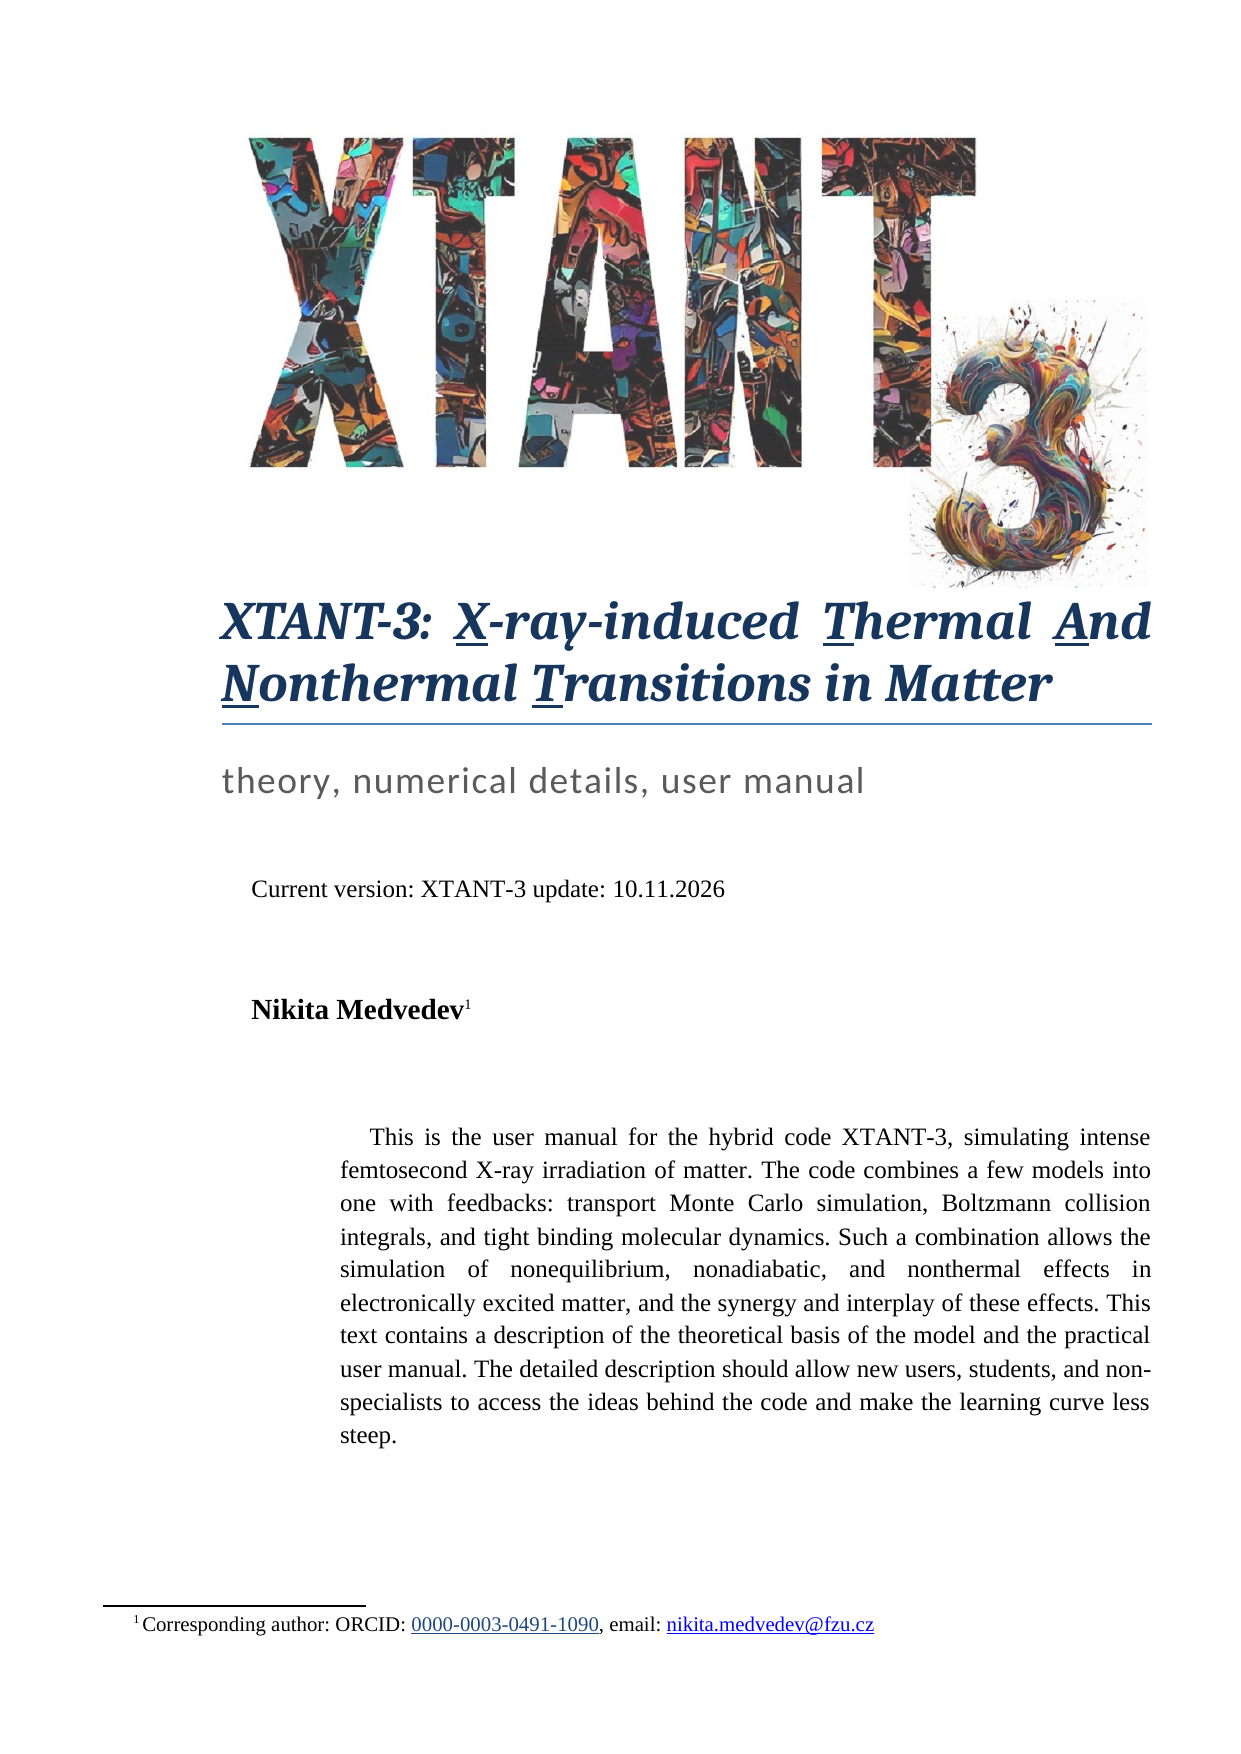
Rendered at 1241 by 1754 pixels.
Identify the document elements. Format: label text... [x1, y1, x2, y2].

text Current version: XTANT-3 update: 24.04.2024 [222, 874, 1152, 902]
picture [225, 118, 1148, 591]
subtitle theory, numerical details, user manual [222, 757, 1152, 802]
title XTANT-3: X-ray-induced Thermal And Nonthermal Transitions in Matter [222, 590, 1152, 723]
text Nikita Medvedev [222, 992, 1152, 1025]
text This is the user manual for the hybrid code XTANT-3, simulating intense femtosecond X-ray irradiation of matter. The code combines a few models into one with feedbacks: transport Monte Carlo simulation, Boltzmann collision integrals, and tight binding molecular dynamics. Such a combination allows the simulation of nonequilibrium, nonadiabatic, and nonthermal effects in electronically excited matter, and the synergy and interplay of these effects. This text contains a description of the theoretical basis of the model and the practical user manual. The detailed description should allow new users, students, and non-specialists to access the ideas behind the code and make the learning curve less steep. [340, 1122, 1152, 1448]
